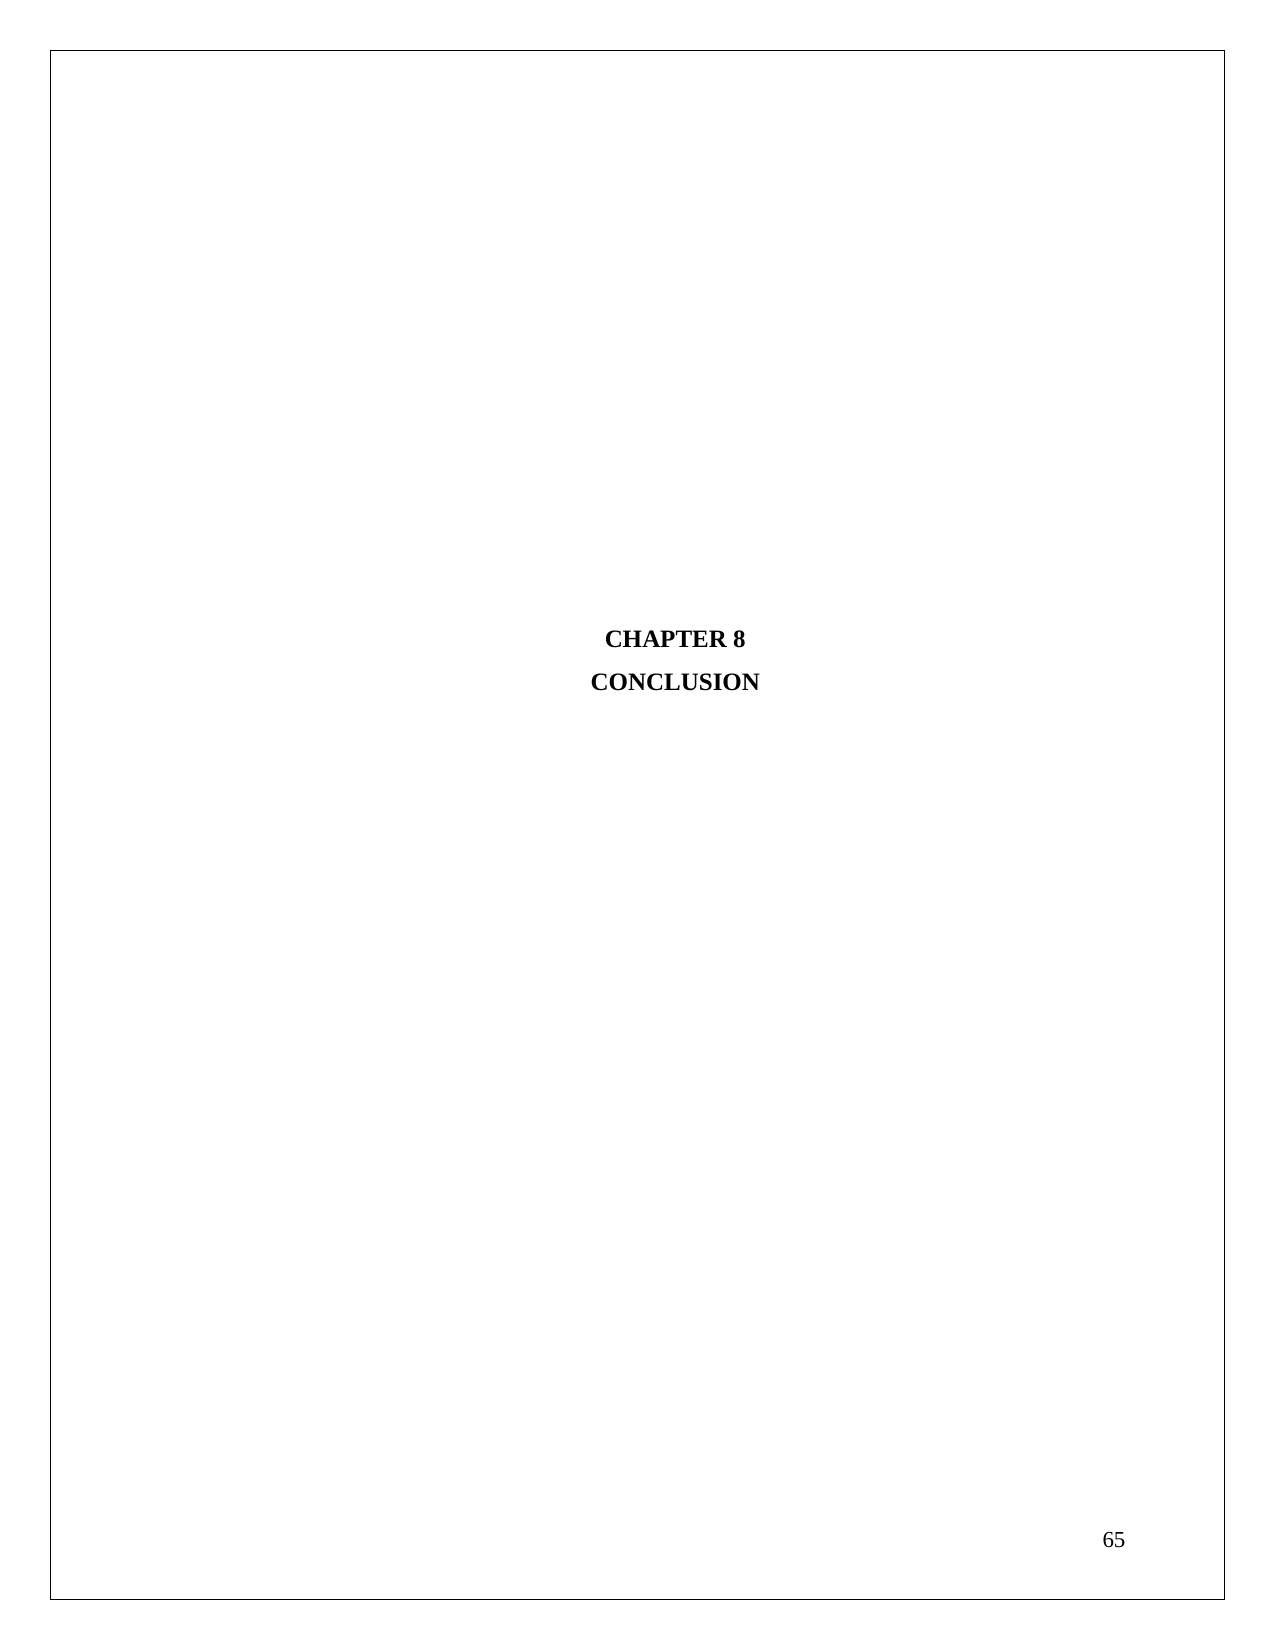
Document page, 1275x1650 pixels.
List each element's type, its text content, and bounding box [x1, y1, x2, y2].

list CHAPTER 8 [225, 624, 1125, 653]
list CONCLUSION [225, 667, 1125, 696]
